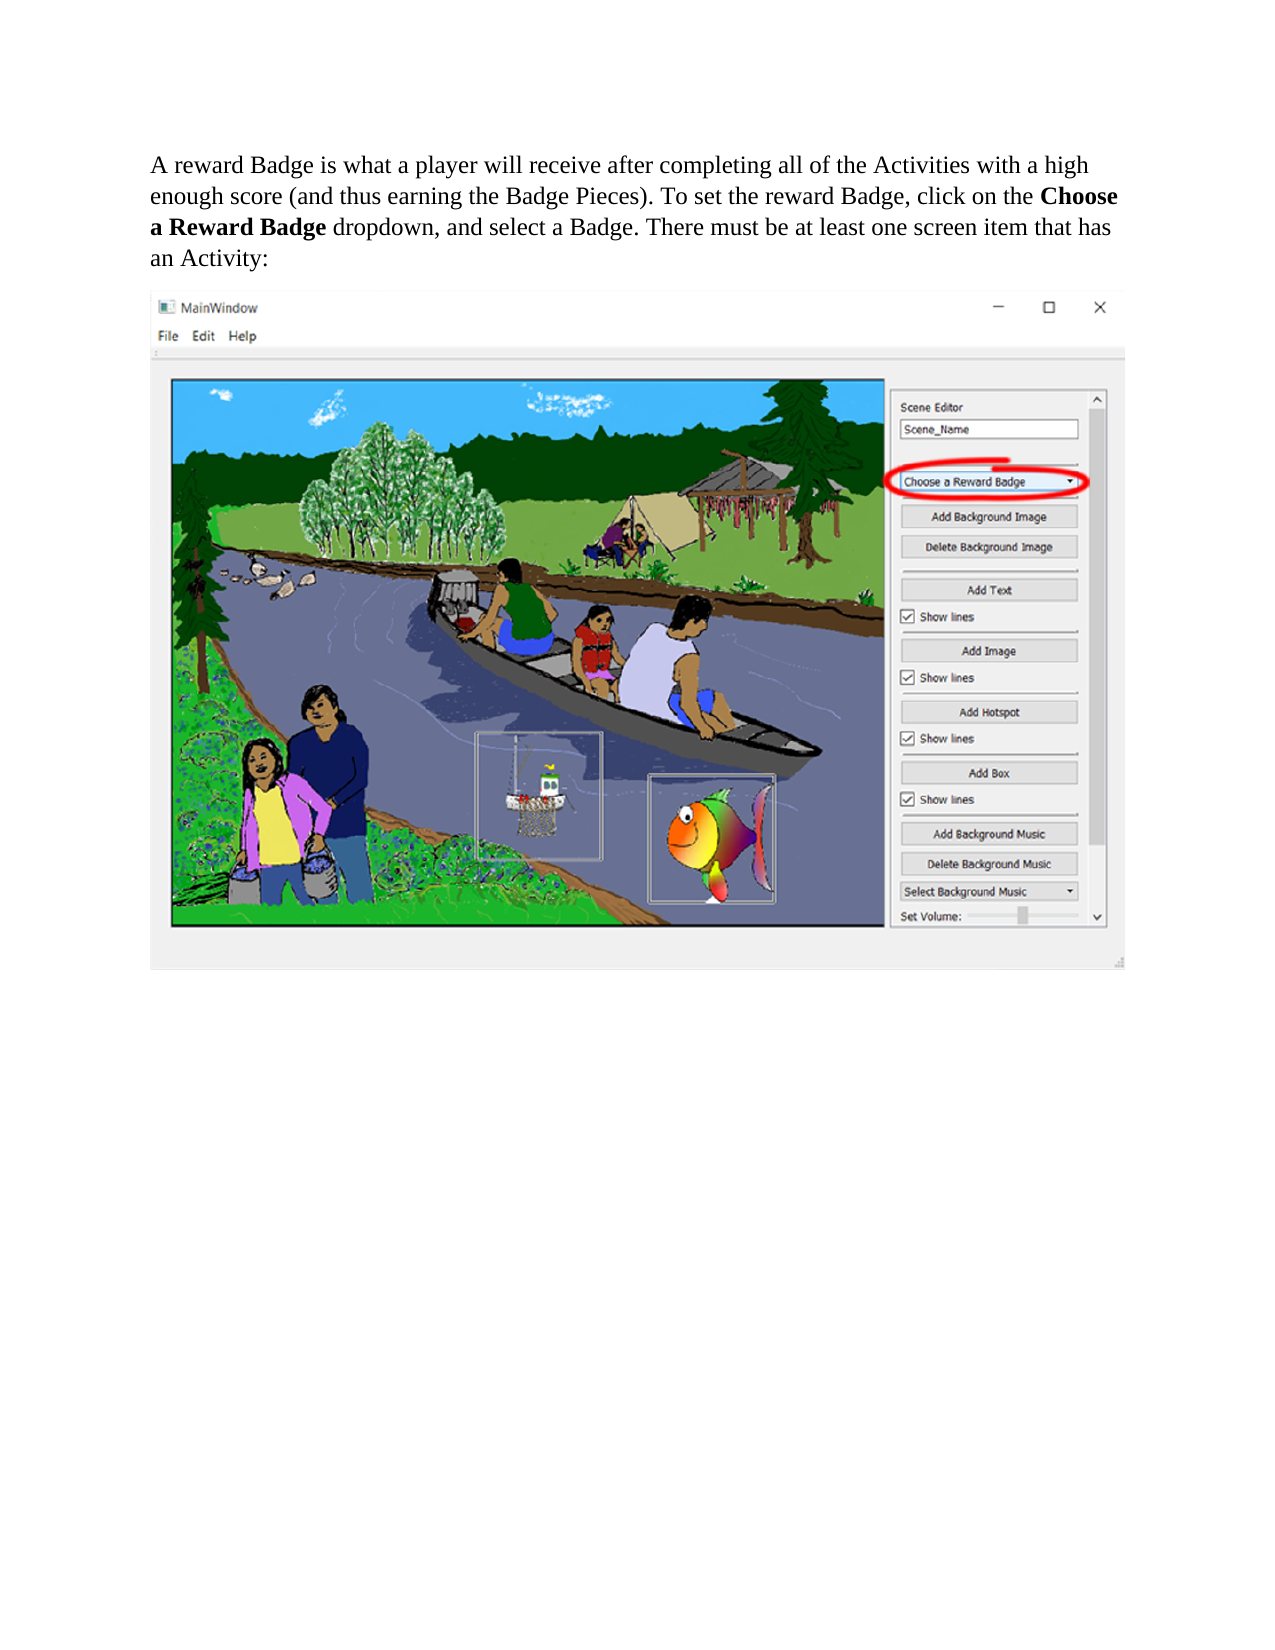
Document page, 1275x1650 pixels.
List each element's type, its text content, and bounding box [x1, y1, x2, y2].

text A reward Badge is what a player will receive after completing all of the Activities with a high enough score (and thus earning the Badge Pieces). To set the reward Badge, click on the Choose a Reward Badge dropdown, and select a Badge. There must be at least one screen item that has an Activity: [150, 150, 1125, 272]
picture [150, 290, 1125, 970]
